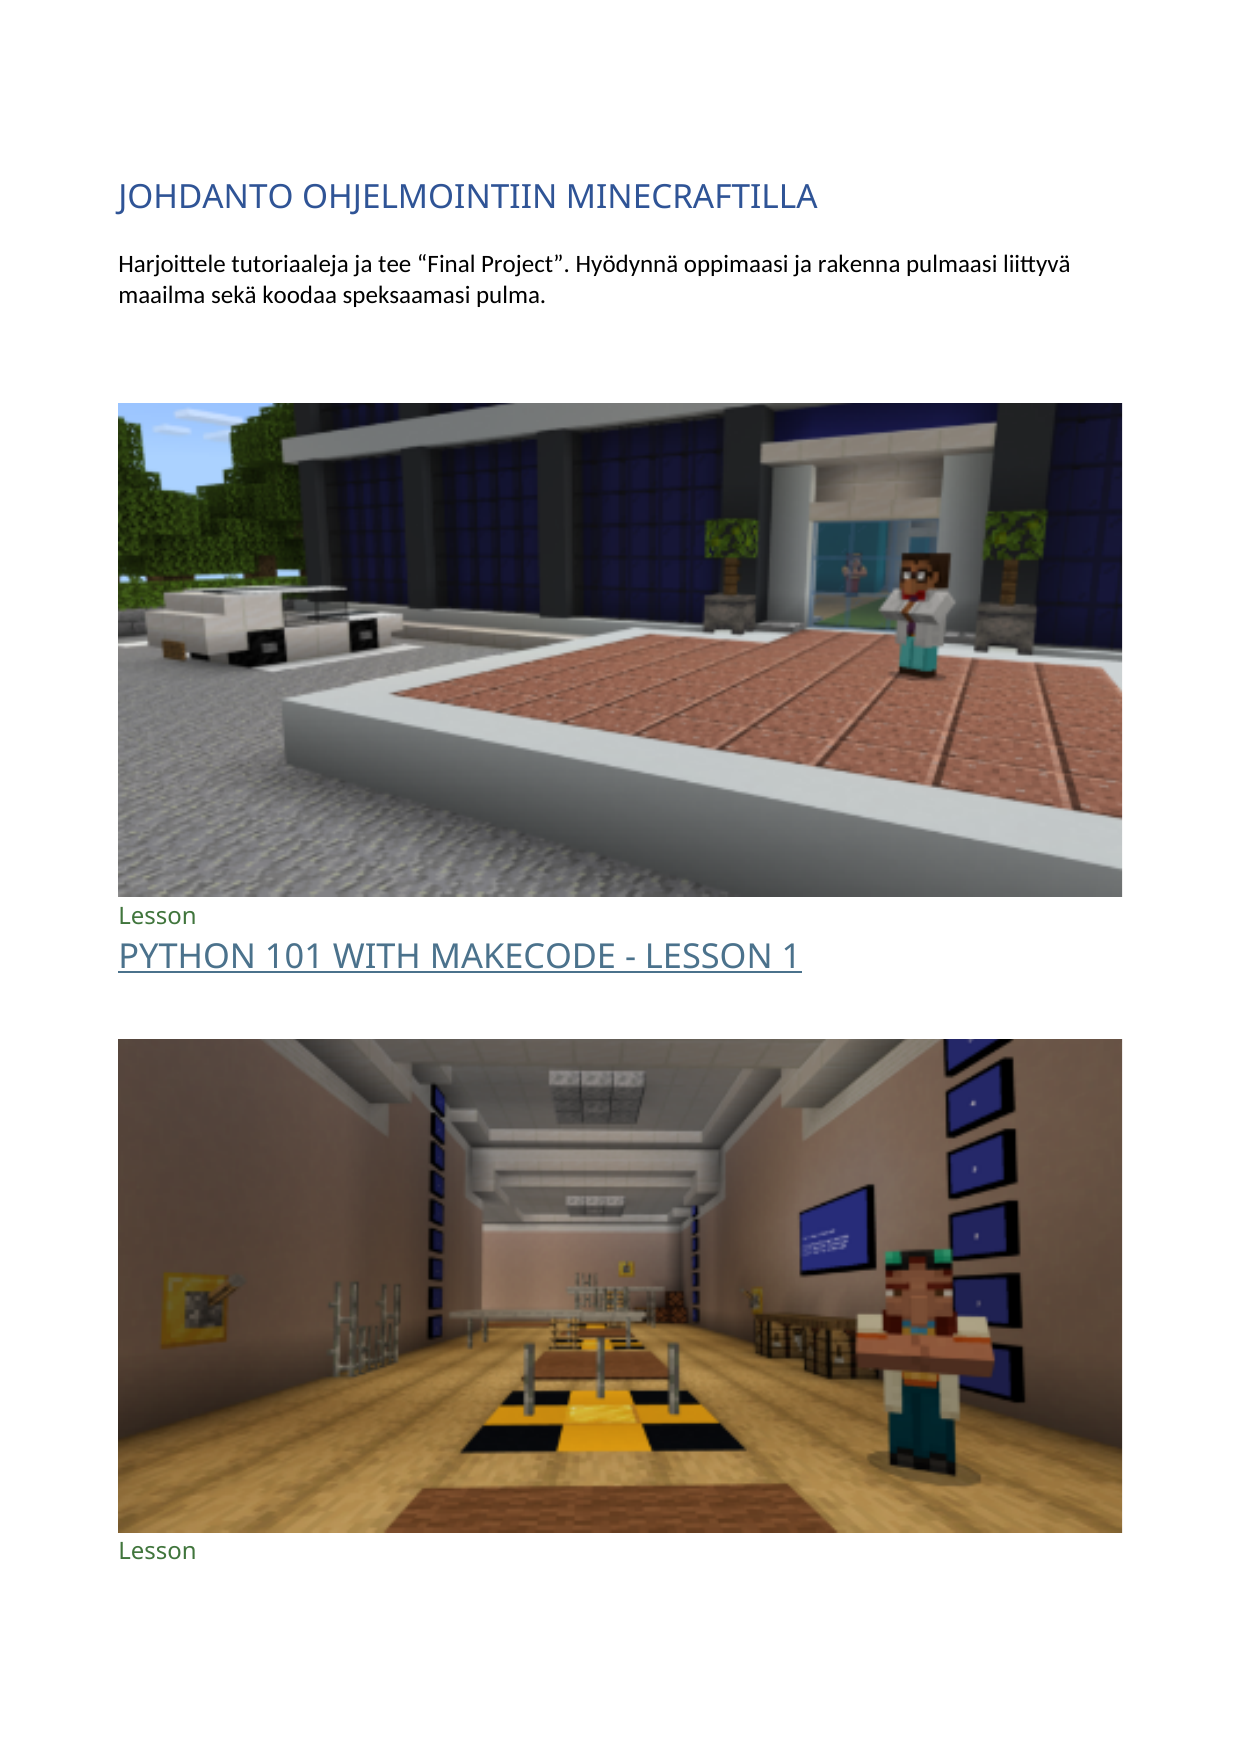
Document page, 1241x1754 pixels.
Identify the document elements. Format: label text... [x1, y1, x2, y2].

picture [118, 403, 1123, 897]
text Lesson [118, 897, 1122, 931]
subtitle PYTHON 101 WITH MAKECODE - LESSON 1 [118, 931, 1122, 978]
subtitle JOHDANTO OHJELMOINTIIN MINECRAFTILLA [118, 173, 1122, 218]
text Lesson [118, 1533, 1122, 1567]
text Harjoittele tutoriaaleja ja tee “Final Project”. Hyödynnä oppimaasi ja rakenna pulmaasi liittyvä maailma sekä koodaa speksaamasi pulma. [118, 248, 1122, 309]
picture [118, 1039, 1123, 1533]
